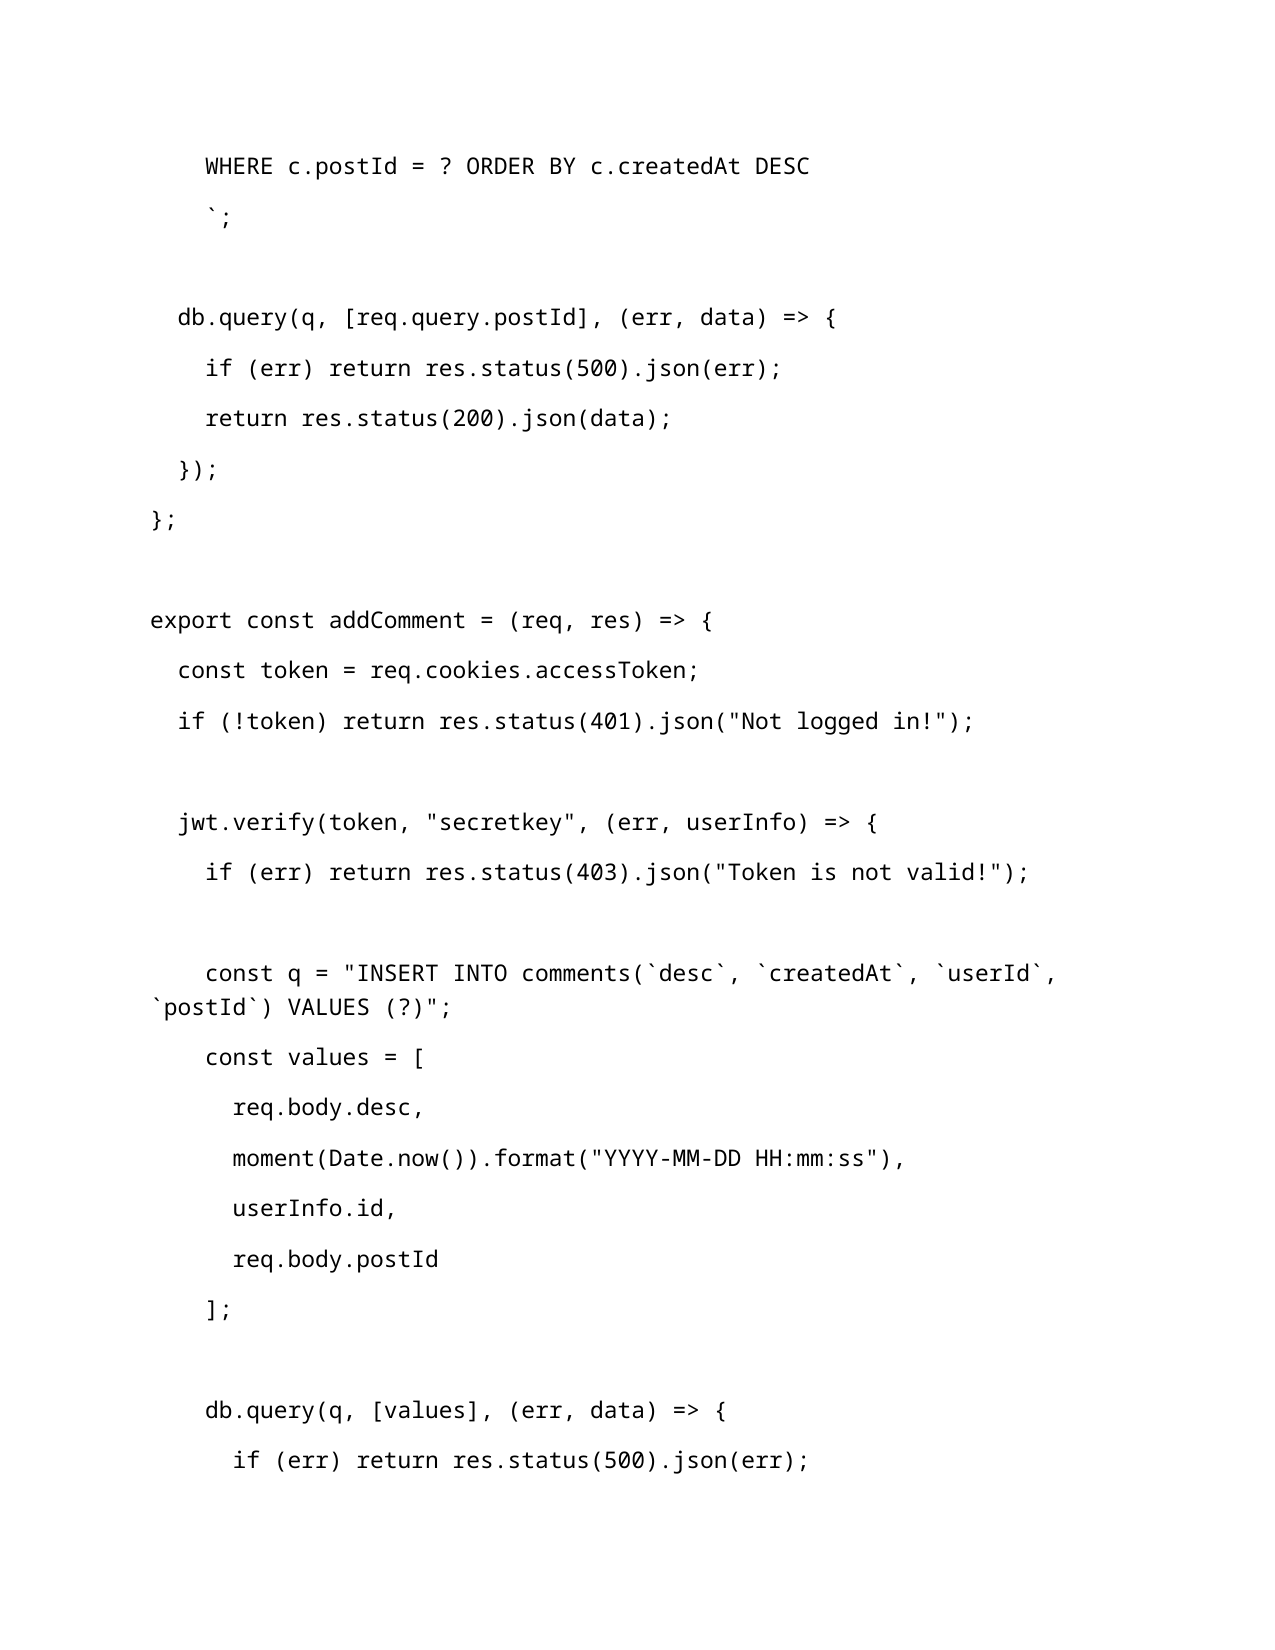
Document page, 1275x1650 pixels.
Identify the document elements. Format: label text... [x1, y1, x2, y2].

text WHERE c.postId = ? ORDER BY c.createdAt DESC [150, 150, 1125, 181]
text const token = req.cookies.accessToken; [150, 654, 1125, 685]
text }; [150, 503, 1125, 534]
text if (err) return res.status(500).json(err); [150, 1444, 1125, 1475]
text db.query(q, [req.query.postId], (err, data) => { [150, 301, 1125, 332]
text jwt.verify(token, "secretkey", (err, userInfo) => { [150, 805, 1125, 837]
text return res.status(200).json(data); [150, 402, 1125, 433]
text req.body.desc, [150, 1091, 1125, 1122]
text moment(Date.now()).format("YYYY-MM-DD HH:mm:ss"), [150, 1142, 1125, 1173]
text req.body.postId [150, 1242, 1125, 1274]
text if (!token) return res.status(401).json("Not logged in!"); [150, 704, 1125, 736]
text ]; [150, 1293, 1125, 1324]
text `; [150, 200, 1125, 232]
text }); [150, 452, 1125, 484]
text db.query(q, [values], (err, data) => { [150, 1394, 1125, 1425]
text userInfo.id, [150, 1192, 1125, 1223]
text export const addComment = (req, res) => { [150, 604, 1125, 635]
text const q = "INSERT INTO comments(`desc`, `createdAt`, `userId`, `postId`) VALUES (?)"; [150, 957, 1125, 1022]
text if (err) return res.status(500).json(err); [150, 352, 1125, 383]
text const values = [ [150, 1041, 1125, 1072]
text if (err) return res.status(403).json("Token is not valid!"); [150, 856, 1125, 887]
